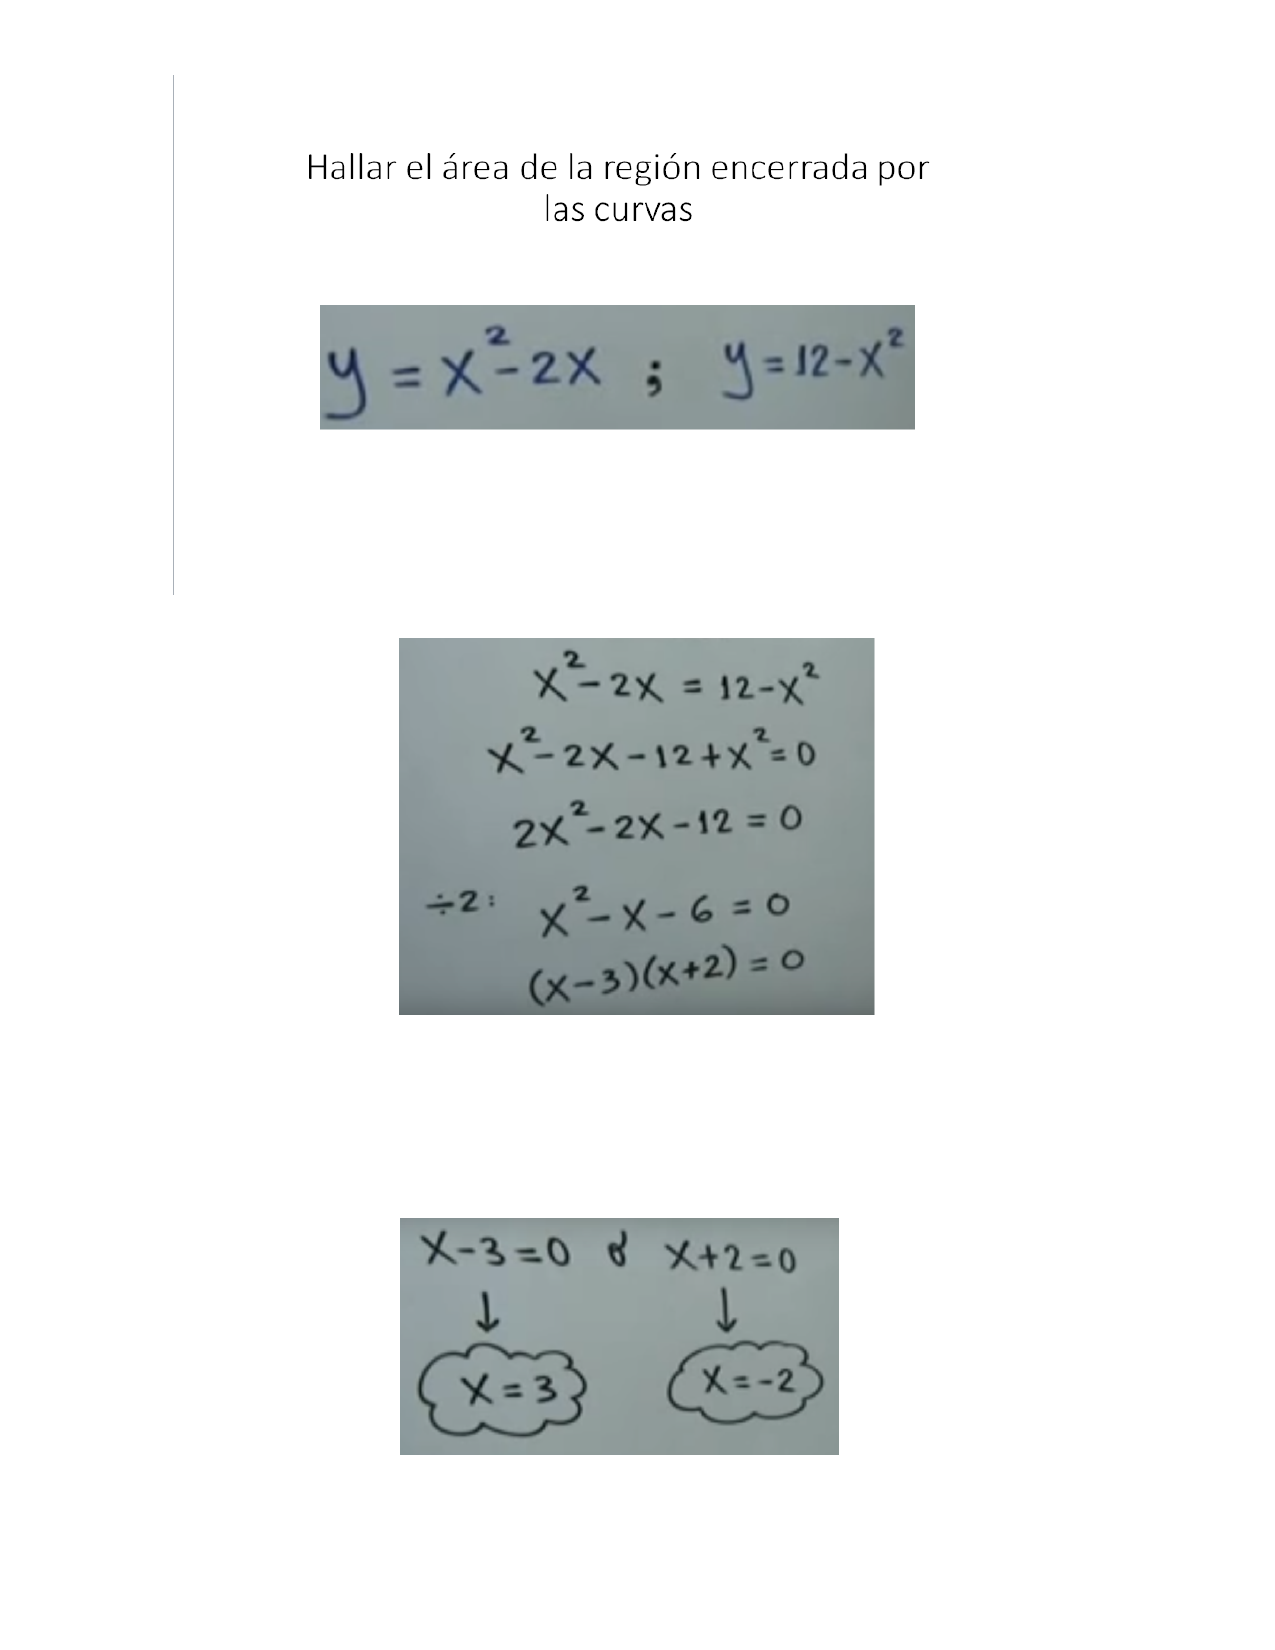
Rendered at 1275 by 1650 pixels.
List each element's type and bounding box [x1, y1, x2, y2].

picture [173, 75, 1103, 595]
picture [264, 619, 1012, 1038]
picture [269, 1116, 1006, 1560]
